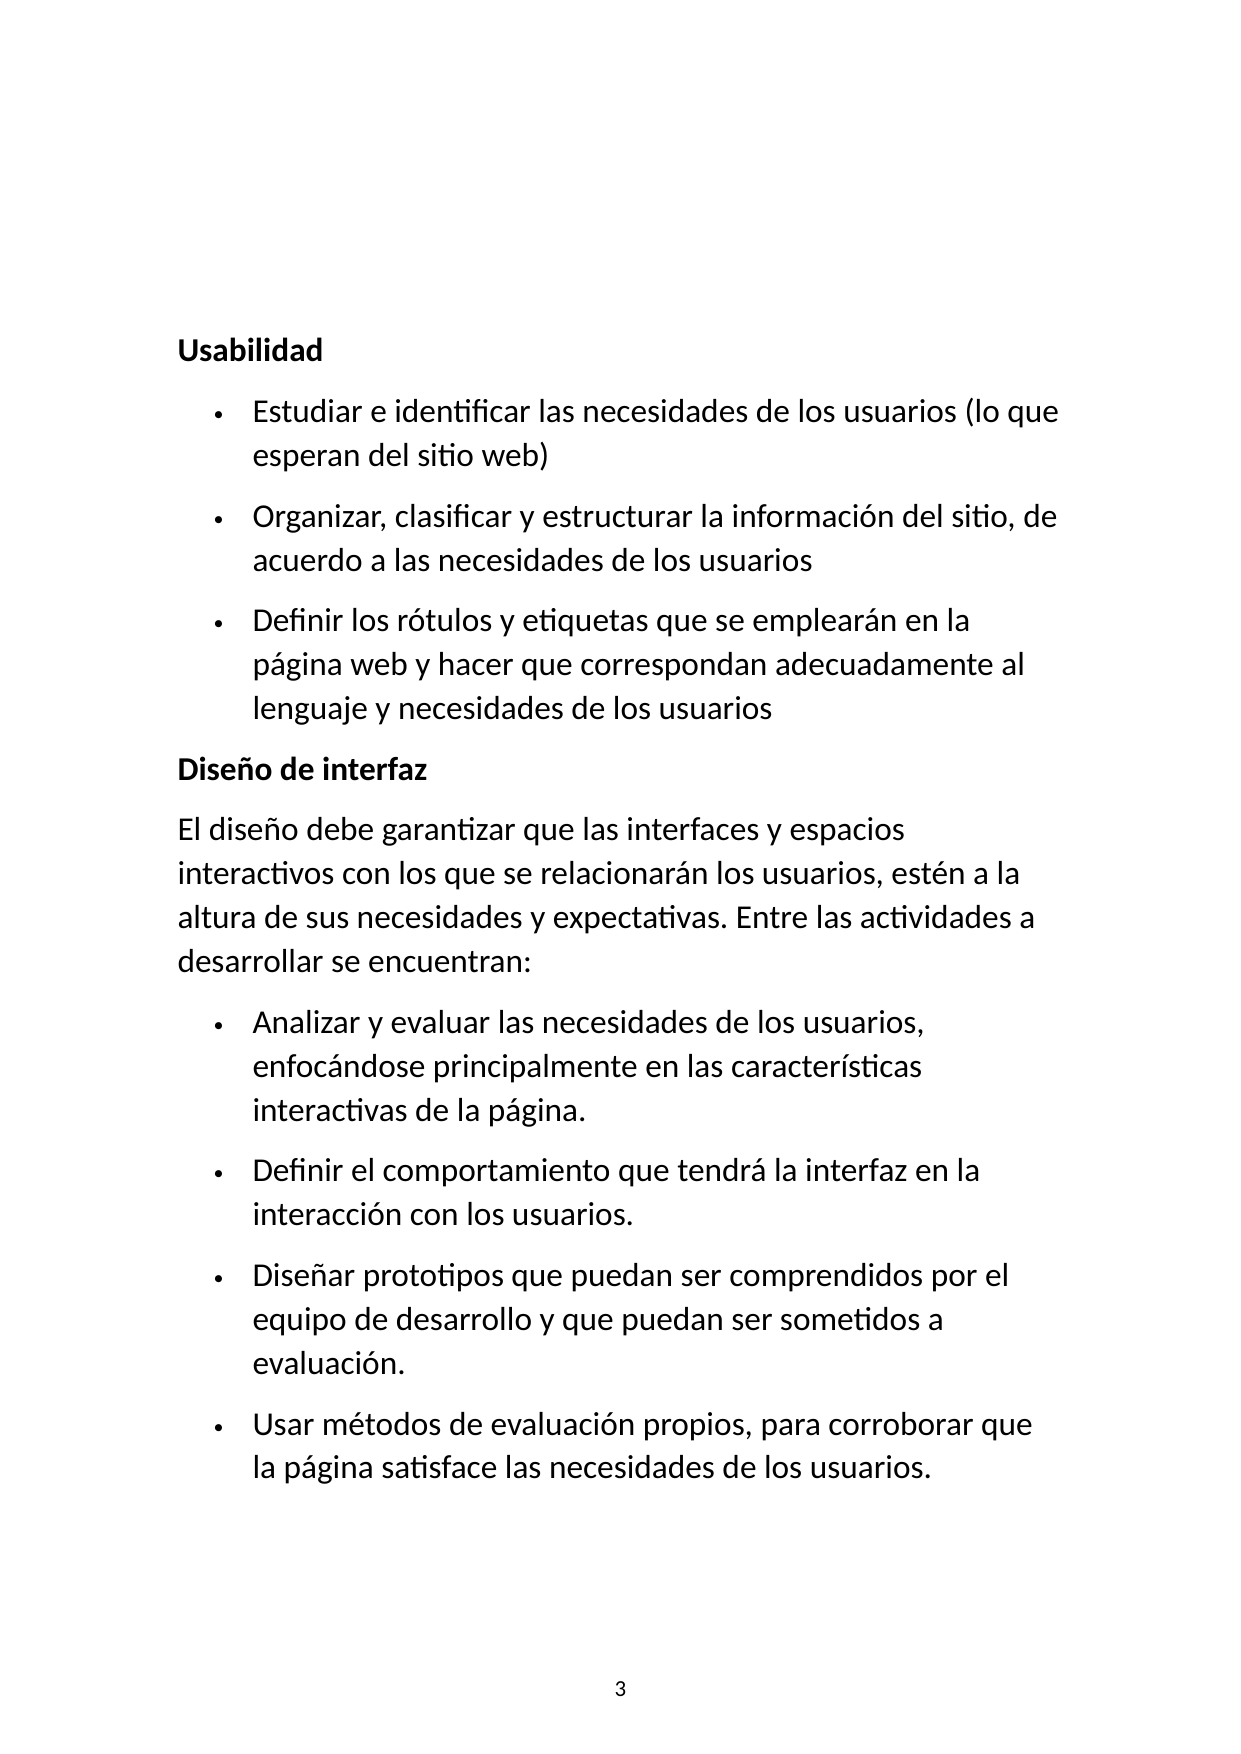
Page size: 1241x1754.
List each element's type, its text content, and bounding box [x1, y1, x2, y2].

list Diseñar prototipos que puedan ser comprendidos por el equipo de desarrollo y que puedan ser sometidos a evaluación. [215, 1254, 1063, 1383]
text Diseño de interfaz [177, 748, 1063, 788]
list Definir los rótulos y etiquetas que se emplearán en la página web y hacer que correspondan adecuadamente al lenguaje y necesidades de los usuarios [215, 599, 1063, 728]
text El diseño debe garantizar que las interfaces y espacios interactivos con los que se relacionarán los usuarios, estén a la altura de sus necesidades y expectativas. Entre las actividades a desarrollar se encuentran: [177, 808, 1063, 981]
list Analizar y evaluar las necesidades de los usuarios, enfocándose principalmente en las características interactivas de la página. [215, 1001, 1063, 1129]
list Estudiar e identificar las necesidades de los usuarios (lo que esperan del sitio web) [215, 390, 1063, 475]
list Definir el comportamiento que tendrá la interfaz en la interacción con los usuarios. [215, 1149, 1063, 1234]
list Usar métodos de evaluación propios, para corroborar que la página satisface las necesidades de los usuarios. [215, 1403, 1063, 1487]
list Organizar, clasificar y estructurar la información del sitio, de acuerdo a las necesidades de los usuarios [215, 495, 1063, 579]
text Usabilidad [177, 329, 1063, 370]
